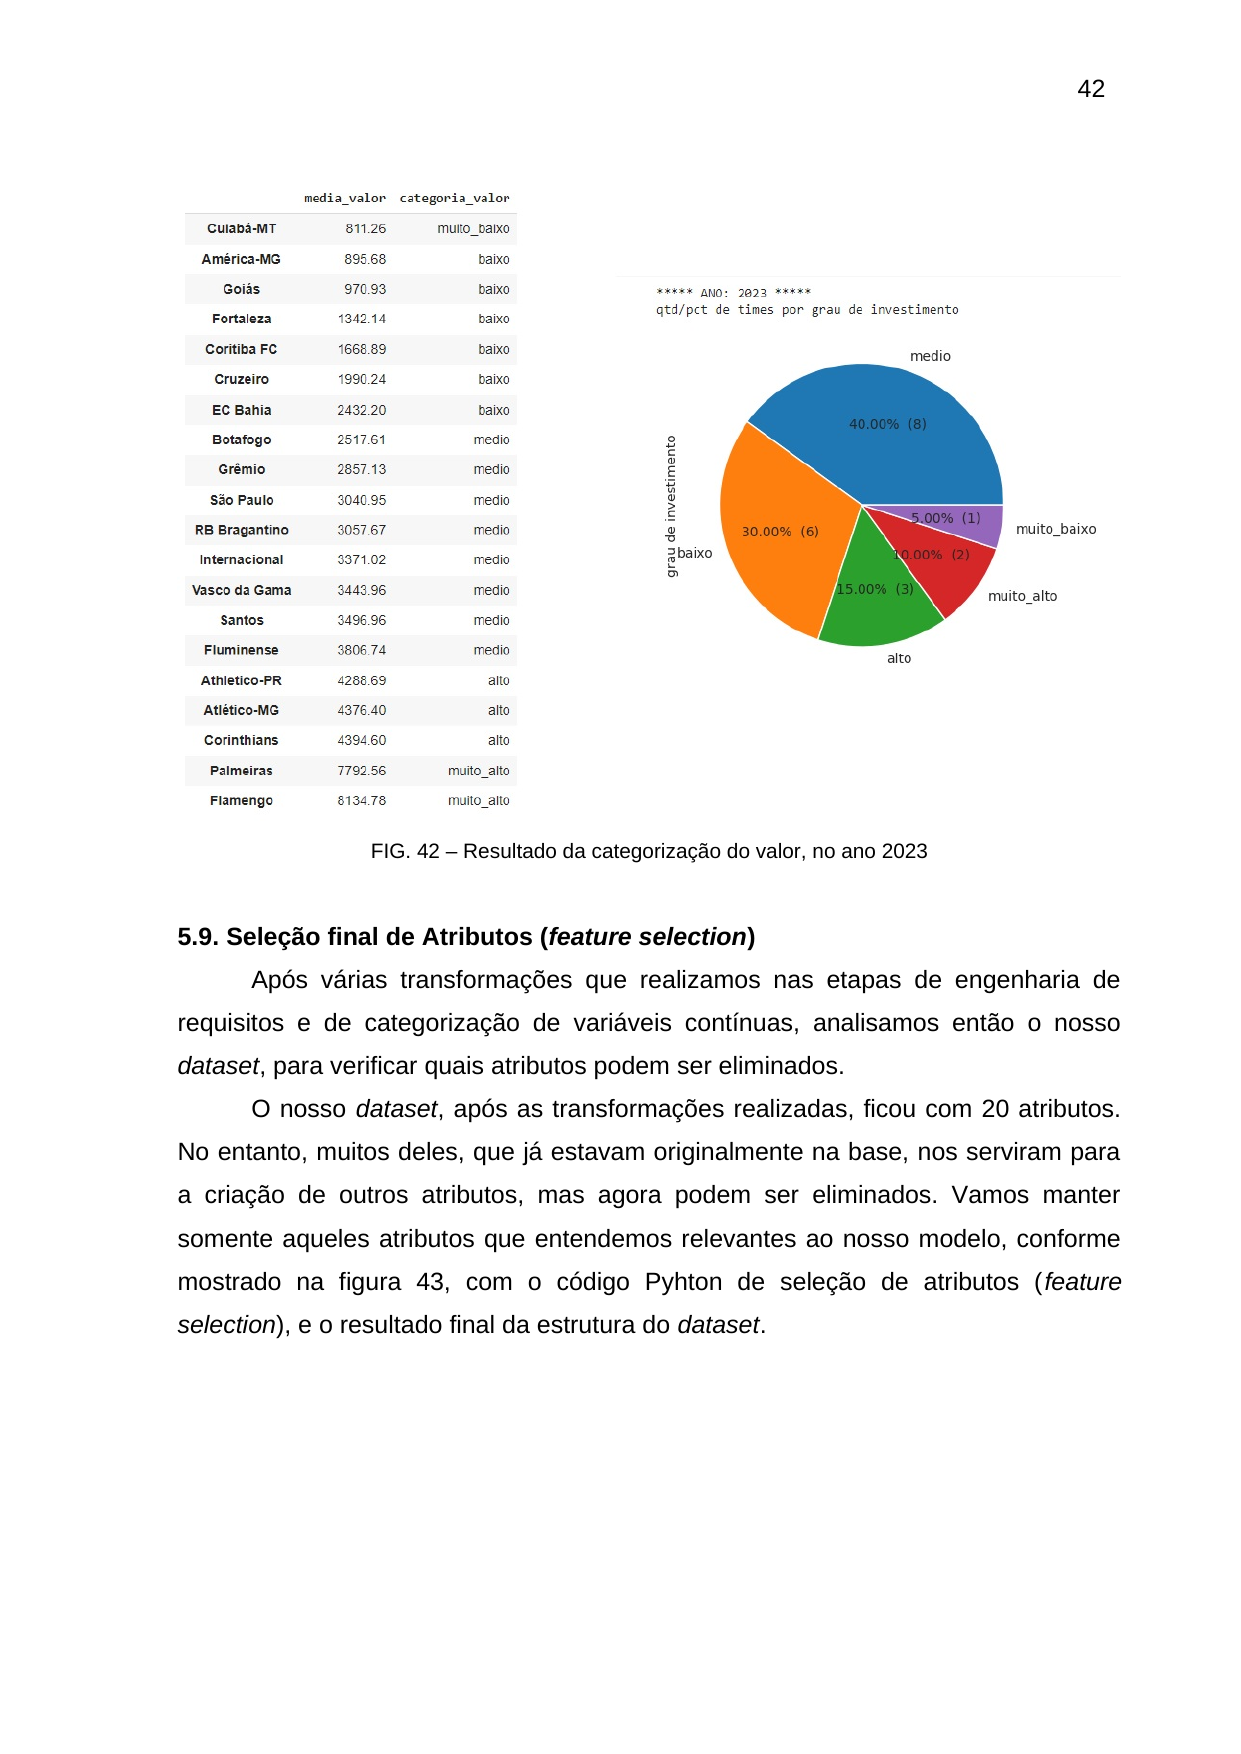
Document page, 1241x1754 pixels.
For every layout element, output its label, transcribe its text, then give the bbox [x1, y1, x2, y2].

text O nosso dataset, após as transformações realizadas, ficou com 20 atributos. No entanto, muitos deles, que já estavam originalmente na base, nos serviram para a criação de outros atributos, mas agora podem ser eliminados. Vamos manter somente aqueles atributos que entendemos relevantes ao nosso modelo, conforme mostrado na figura 43, com o código Pyhton de seleção de atributos (feature selection), e o resultado final da estrutura do dataset. [177, 1094, 1122, 1338]
text Após várias transformações que realizamos nas etapas de engenharia de requisitos e de categorização de variáveis contínuas, analisamos então o nosso dataset, para verificar quais atributos podem ser eliminados. [177, 965, 1122, 1080]
subtitle 5.9. Seleção final de Atributos (feature selection) [177, 922, 1122, 950]
picture [177, 177, 1121, 821]
text FIG. 42 – Resultado da categorização do valor, no ano 2023 [177, 835, 1122, 864]
